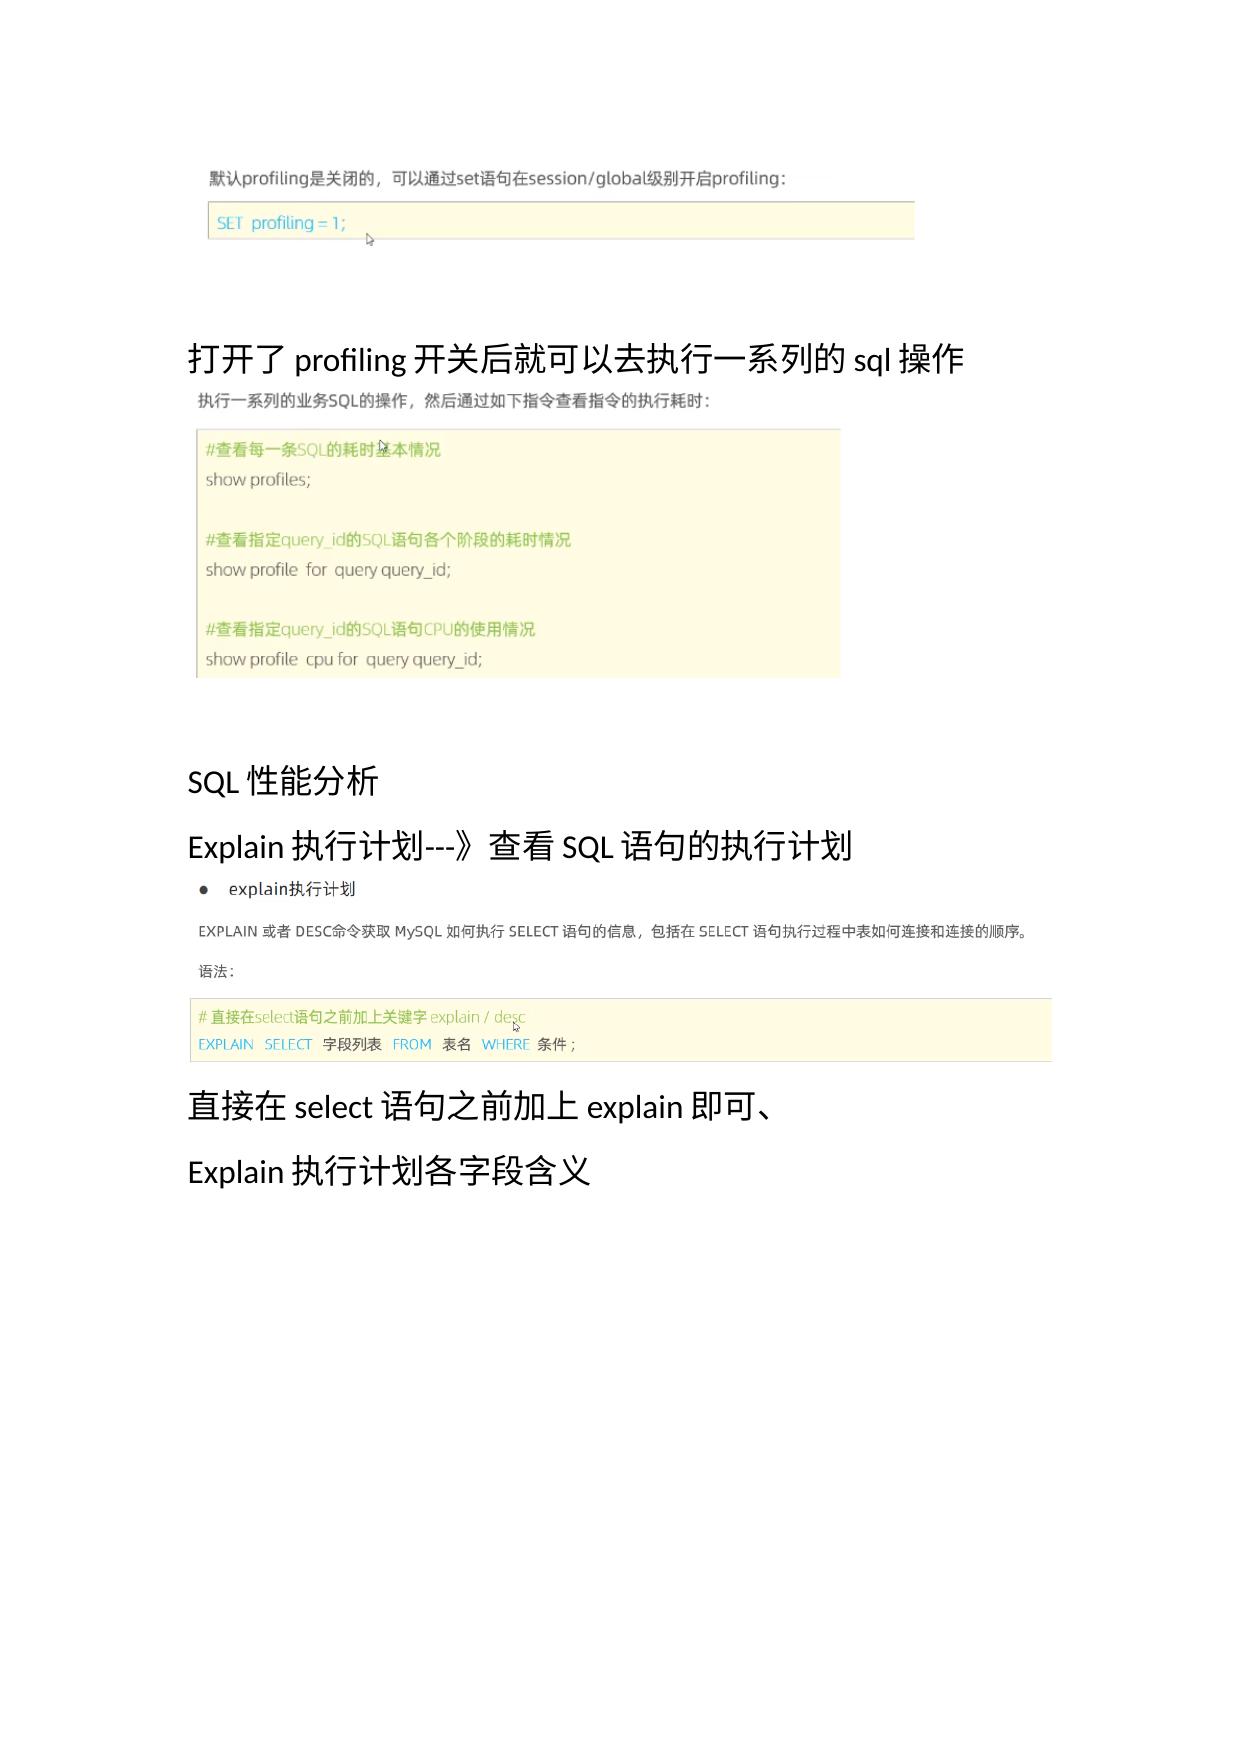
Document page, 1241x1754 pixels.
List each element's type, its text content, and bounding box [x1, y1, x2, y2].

text Explain执行计划---》查看SQL语句的执行计划 [187, 812, 1053, 877]
picture [187, 877, 1052, 1062]
text 直接在select语句之前加上explain即可、 [187, 1072, 1053, 1137]
picture [187, 162, 915, 246]
text 打开了profiling开关后就可以去执行一系列的sql操作 [187, 324, 1053, 389]
text Explain执行计划各字段含义 [187, 1137, 1053, 1202]
picture [187, 389, 841, 678]
text SQL性能分析 [187, 747, 1053, 812]
